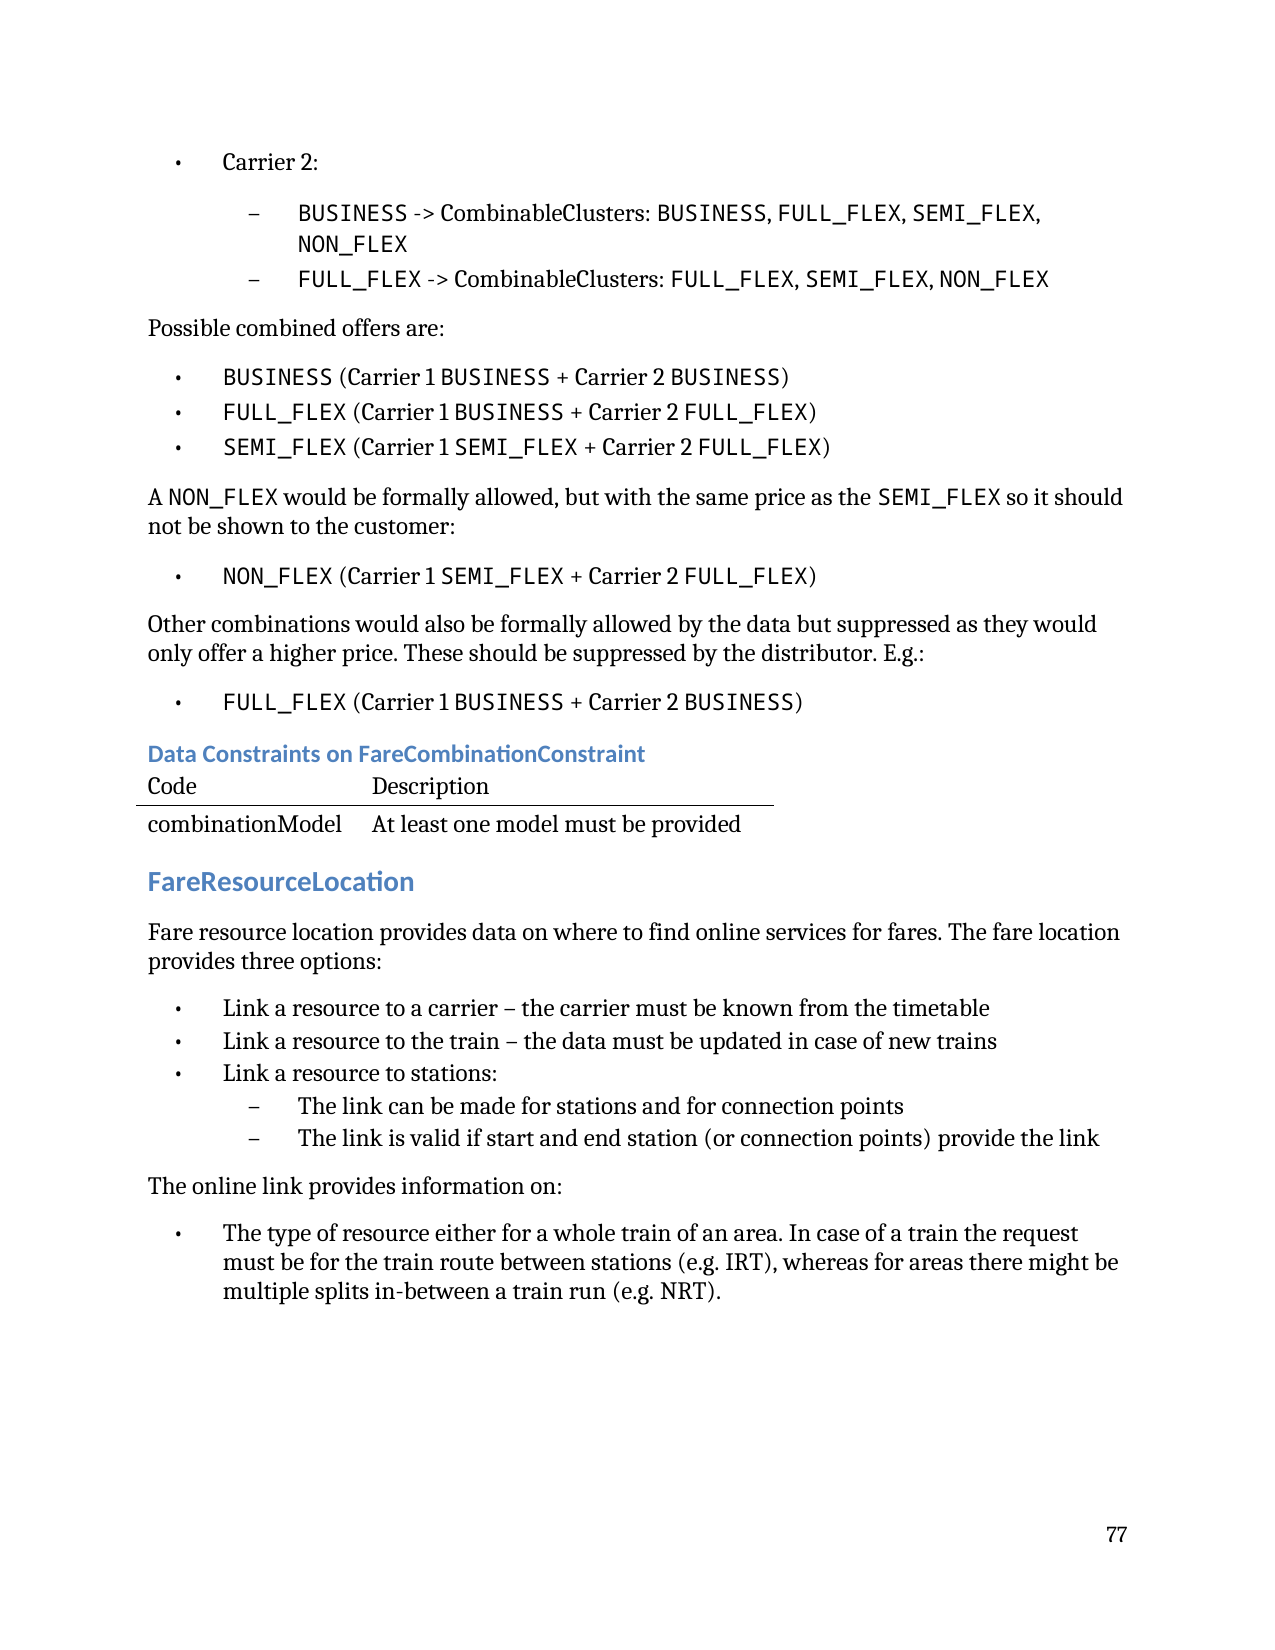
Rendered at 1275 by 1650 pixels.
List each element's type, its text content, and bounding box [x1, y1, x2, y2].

text Possible combined offers are: [148, 313, 1127, 342]
list The link can be made for stations and for connection points [248, 1092, 1127, 1120]
list Carrier 2: [173, 148, 1127, 176]
list Link a resource to the train – the data must be updated in case of new trains [173, 1027, 1127, 1055]
list SEMI_FLEX (Carrier 1 SEMI_FLEX + Carrier 2 FULL_FLEX) [173, 431, 1127, 462]
list FULL_FLEX (Carrier 1 BUSINESS + Carrier 2 BUSINESS) [173, 686, 1127, 717]
list FULL_FLEX (Carrier 1 BUSINESS + Carrier 2 FULL_FLEX) [173, 396, 1127, 427]
subtitle FareResourceLocation [148, 863, 1127, 899]
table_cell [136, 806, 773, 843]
list NON_FLEX (Carrier 1 SEMI_FLEX + Carrier 2 FULL_FLEX) [173, 560, 1127, 591]
text Fare resource location provides data on where to find online services for fares. The fare location provides three options: [148, 918, 1127, 975]
list The link is valid if start and end station (or connection points) provide the link [248, 1124, 1127, 1153]
list BUSINESS (Carrier 1 BUSINESS + Carrier 2 BUSINESS) [173, 361, 1127, 392]
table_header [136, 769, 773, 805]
text The online link provides information on: [148, 1172, 1127, 1200]
subtitle Data Constraints on FareCombinationConstraint [148, 738, 1127, 768]
list Link a resource to stations: [173, 1059, 1127, 1088]
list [248, 197, 1127, 260]
list FULL_FLEX -> CombinableClusters: FULL_FLEX, SEMI_FLEX, NON_FLEX [248, 263, 1127, 295]
list Link a resource to a carrier – the carrier must be known from the timetable [173, 994, 1127, 1023]
text Other combinations would also be formally allowed by the data but suppressed as they would only offer a higher price. These should be suppressed by the distributor. E.g.: [148, 610, 1127, 667]
list The type of resource either for a whole train of an area. In case of a train the request must be for the train route between stations (e.g. IRT), whereas for areas there might be multiple splits in-between a train run (e.g. NRT). [173, 1219, 1127, 1305]
text A NON_FLEX would be formally allowed, but with the same price as the SEMI_FLEX so it should not be shown to the customer: [148, 481, 1127, 541]
